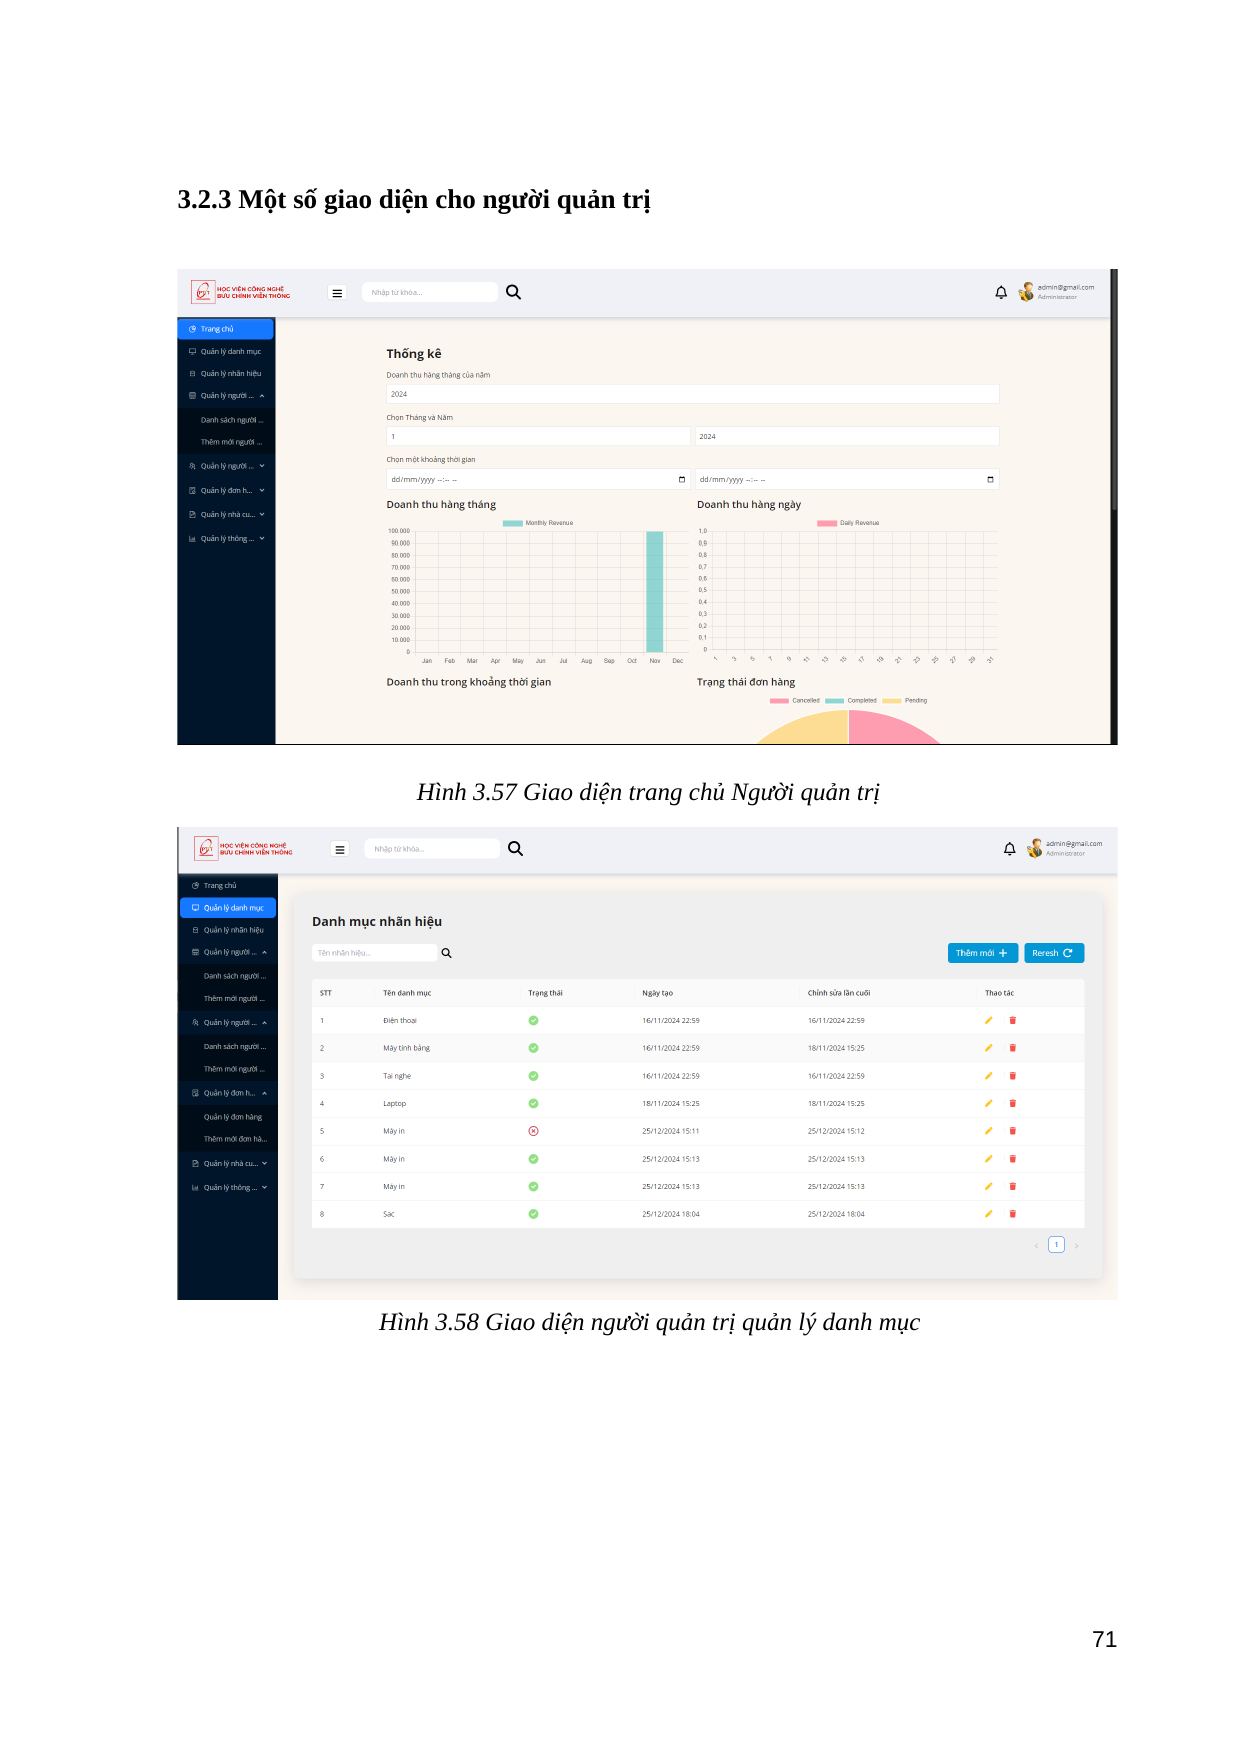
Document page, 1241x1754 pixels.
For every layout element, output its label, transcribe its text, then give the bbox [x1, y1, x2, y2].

picture [177, 269, 1118, 745]
subtitle 3.2.3 Một số giao diện cho người quản trị [177, 183, 1122, 214]
picture [177, 827, 1118, 1300]
